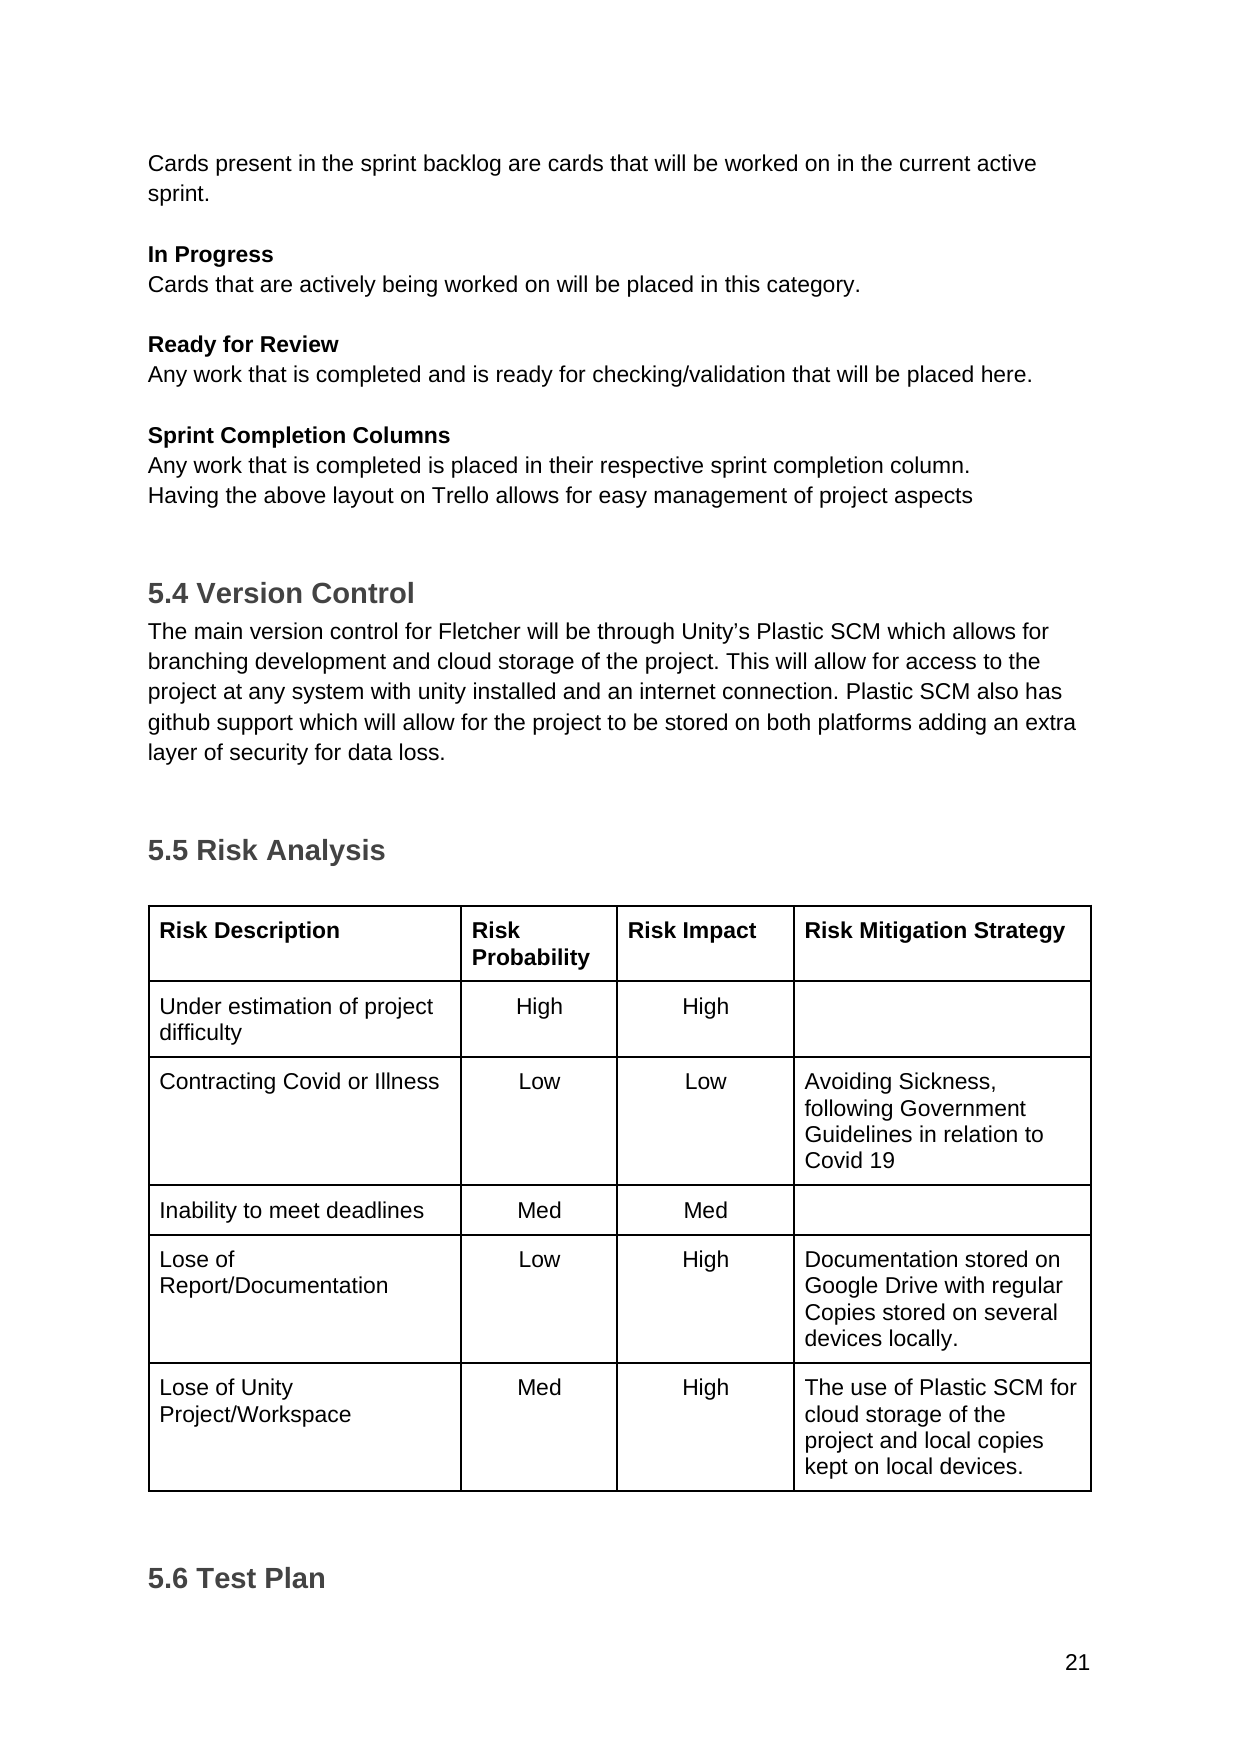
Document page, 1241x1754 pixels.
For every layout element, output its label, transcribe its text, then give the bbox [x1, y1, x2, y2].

table_cell High [618, 982, 793, 1056]
table_cell Avoiding Sickness, following Government Guidelines in relation to Covid 19 [795, 1058, 1090, 1184]
table_cell Documentation stored on Google Drive with regular Copies stored on several devices locally. [795, 1236, 1090, 1362]
table_cell Low [618, 1058, 793, 1184]
table_cell High [462, 982, 616, 1056]
table_header Risk Impact [618, 907, 793, 980]
table_cell Contracting Covid or Illness [150, 1058, 460, 1184]
table_cell Inability to meet deadlines [150, 1186, 460, 1233]
text The main version control for Fletcher will be through Unity’s Plastic SCM which allows for branching development and cloud storage of the project. This will allow for access to the project at any system with unity installed and an internet connection. Plastic SCM also has github support which will allow for the project to be stored on both platforms adding an extra layer of security for data loss. [148, 618, 1090, 765]
text Cards present in the sprint backlog are cards that will be worked on in the current active sprint. [148, 150, 1090, 207]
table_cell Under estimation of project difficulty [150, 982, 460, 1056]
text Ready for Review [148, 331, 1090, 358]
text Any work that is completed is placed in their respective sprint completion column. [148, 452, 1090, 478]
table_cell Low [462, 1236, 616, 1362]
subtitle 5.4 Version Control [148, 576, 1090, 609]
table_cell The use of Plastic SCM for cloud storage of the project and local copies kept on local devices. [795, 1364, 1090, 1490]
table_cell Low [462, 1058, 616, 1184]
table_cell Med [462, 1364, 616, 1490]
table_cell Lose of Unity Project/Workspace [150, 1364, 460, 1490]
text 5.6 Test Plan [148, 1561, 1090, 1594]
table_cell High [618, 1364, 793, 1490]
table_cell Lose of Report/Documentation [150, 1236, 460, 1362]
table_cell Med [618, 1186, 793, 1233]
text In Progress [148, 241, 1090, 267]
table_header Risk Description [150, 907, 460, 980]
text Having the above layout on Trello allows for easy management of project aspects [148, 482, 1090, 509]
table_cell [795, 1186, 1090, 1233]
table_header Risk Mitigation Strategy [795, 907, 1090, 980]
table_cell High [618, 1236, 793, 1362]
text Sprint Completion Columns [148, 422, 1090, 448]
subtitle 5.5 Risk Analysis [148, 832, 1090, 866]
text Cards that are actively being worked on will be placed in this category. [148, 271, 1090, 297]
table_cell Med [462, 1186, 616, 1233]
table_cell [795, 982, 1090, 1056]
table_header Risk Probability [462, 907, 616, 980]
text Any work that is completed and is ready for checking/validation that will be placed here. [148, 361, 1090, 388]
